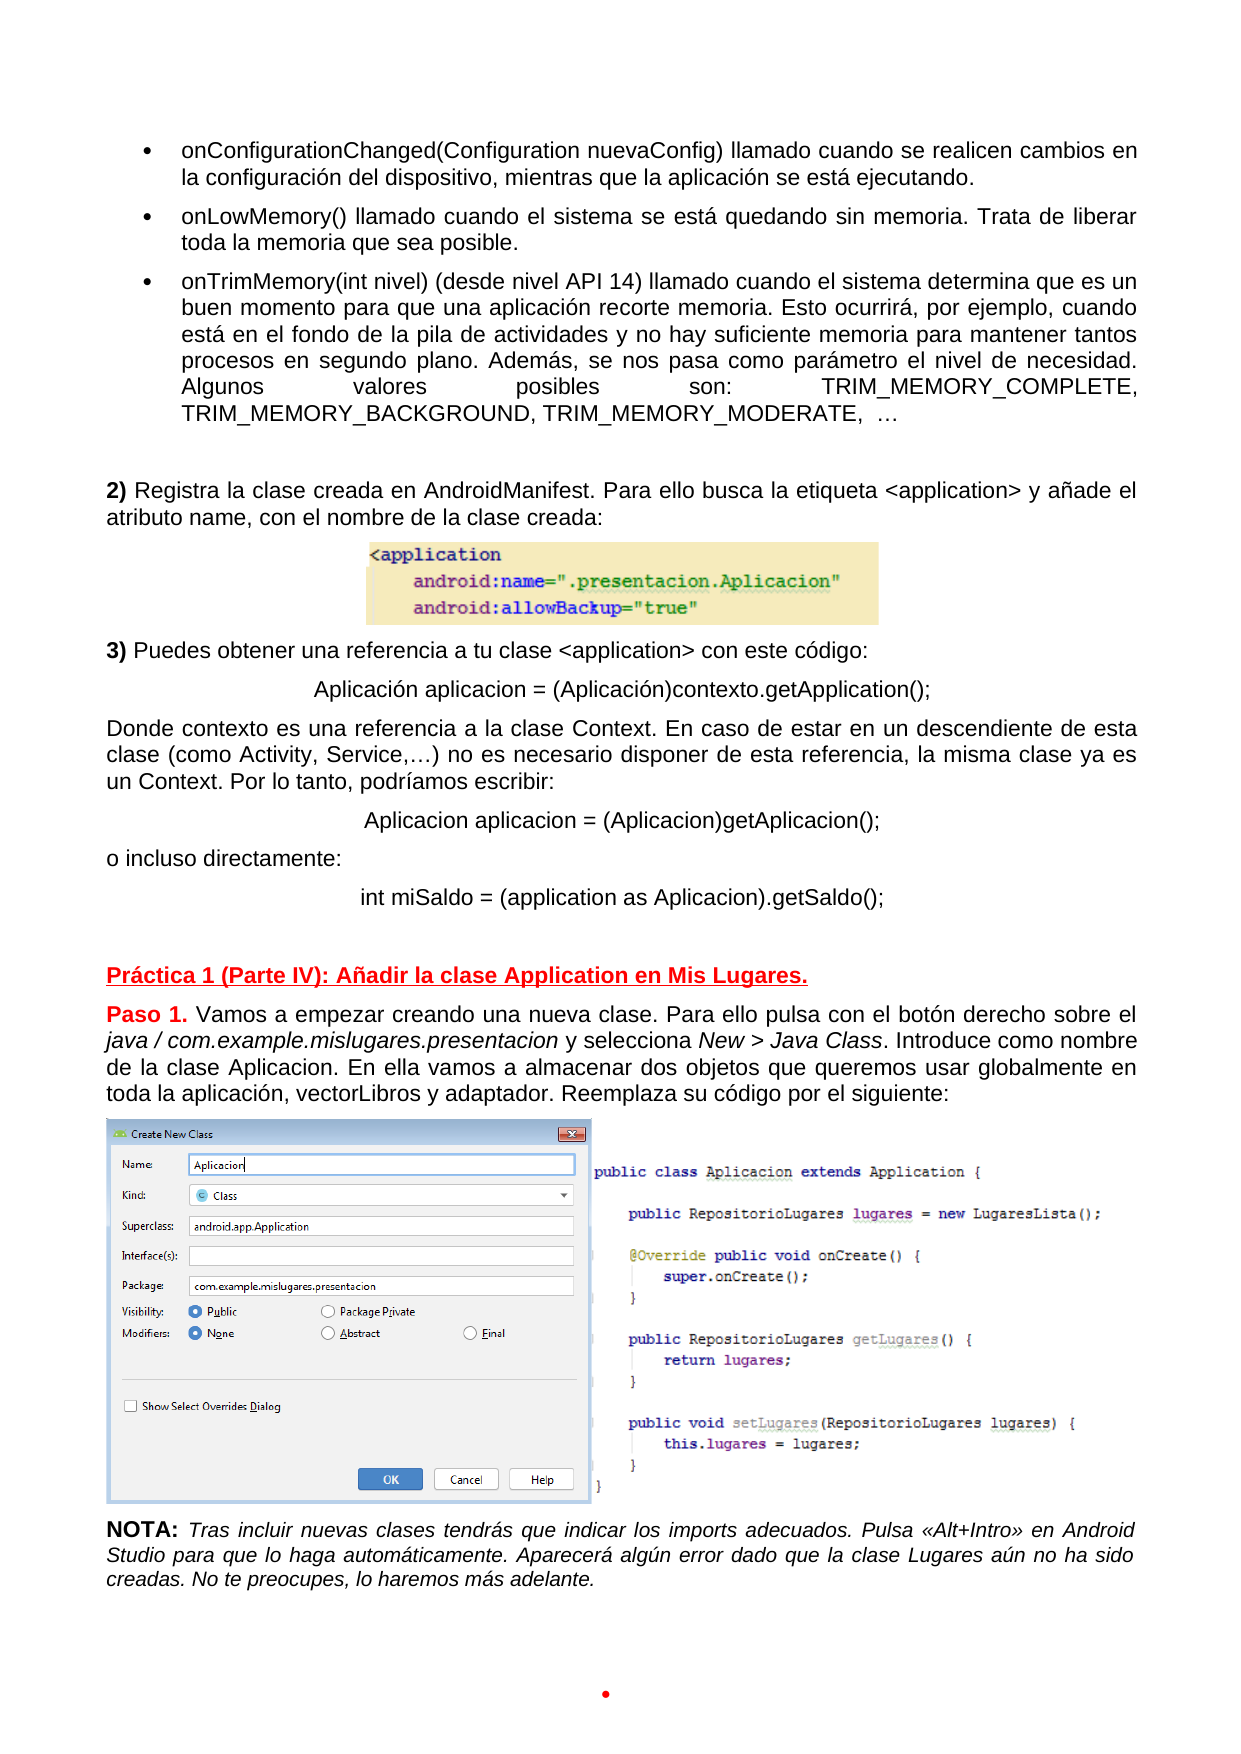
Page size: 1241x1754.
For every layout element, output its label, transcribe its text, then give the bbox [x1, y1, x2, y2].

list onLowMemory() llamado cuando el sistema se está quedando sin memoria. Trata de liberar toda la memoria que sea posible. [144, 203, 1138, 255]
picture [366, 542, 879, 625]
list onConfigurationChanged(Configuration nuevaConfig) llamado cuando se realicen cambios en la configuración del dispositivo, mientras que la aplicación se está ejecutando. [144, 137, 1138, 190]
text 3) Puedes obtener una referencia a tu clase <application> con este código: [106, 637, 1138, 664]
title Aplicación aplicacion = (Aplicación)contexto.getApplication(); [106, 676, 1138, 702]
title int miSaldo = (application as Aplicacion).getSaldo(); [106, 884, 1138, 911]
list onTrimMemory(int nivel) (desde nivel API 14) llamado cuando el sistema determina que es un buen momento para que una aplicación recorte memoria. Esto ocurrirá, por ejemplo, cuando está en el fondo de la pila de actividades y no hay suficiente memoria para mantener tantos procesos en segundo plano. Además, se nos pasa como parámetro el nivel de necesidad. Algunos valores posibles son: TRIM_MEMORY_COMPLETE, TRIM_MEMORY_BACKGROUND, TRIM_MEMORY_MODERATE, … [144, 268, 1138, 426]
text Paso 1. Vamos a empezar creando una nueva clase. Para ello pulsa con el botón derecho sobre el java / com.example.mislugares.presentacion y selecciona New > Java Class. Introduce como nombre de la clase Aplicacion. En ella vamos a almacenar dos objetos que queremos usar globalmente en toda la aplicación, vectorLibros y adaptador. Reemplaza su código por el siguiente: [106, 1001, 1138, 1106]
picture [106, 1118, 1122, 1504]
title Aplicacion aplicacion = (Aplicacion)getAplicacion(); [106, 807, 1138, 833]
text o incluso directamente: [106, 845, 1138, 872]
text Práctica 1 (Parte IV): Añadir la clase Application en Mis Lugares. [106, 962, 1138, 988]
text 2) Registra la clase creada en AndroidManifest. Para ello busca la etiqueta <application> y añade el atributo name, con el nombre de la clase creada: [106, 477, 1138, 530]
text Donde contexto es una referencia a la clase Context. En caso de estar en un descendiente de esta clase (como Activity, Service,…) no es necesario disponer de esta referencia, la misma clase ya es un Context. Por lo tanto, podríamos escribir: [106, 715, 1138, 794]
text NOTA: Tras incluir nuevas clases tendrás que indicar los imports adecuados. Pulsa «Alt+Intro» en Android Studio para que lo haga automáticamente. Aparecerá algún error dado que la clase Lugares aún no ha sido creadas. No te preocupes, lo haremos más adelante. [106, 1516, 1138, 1590]
